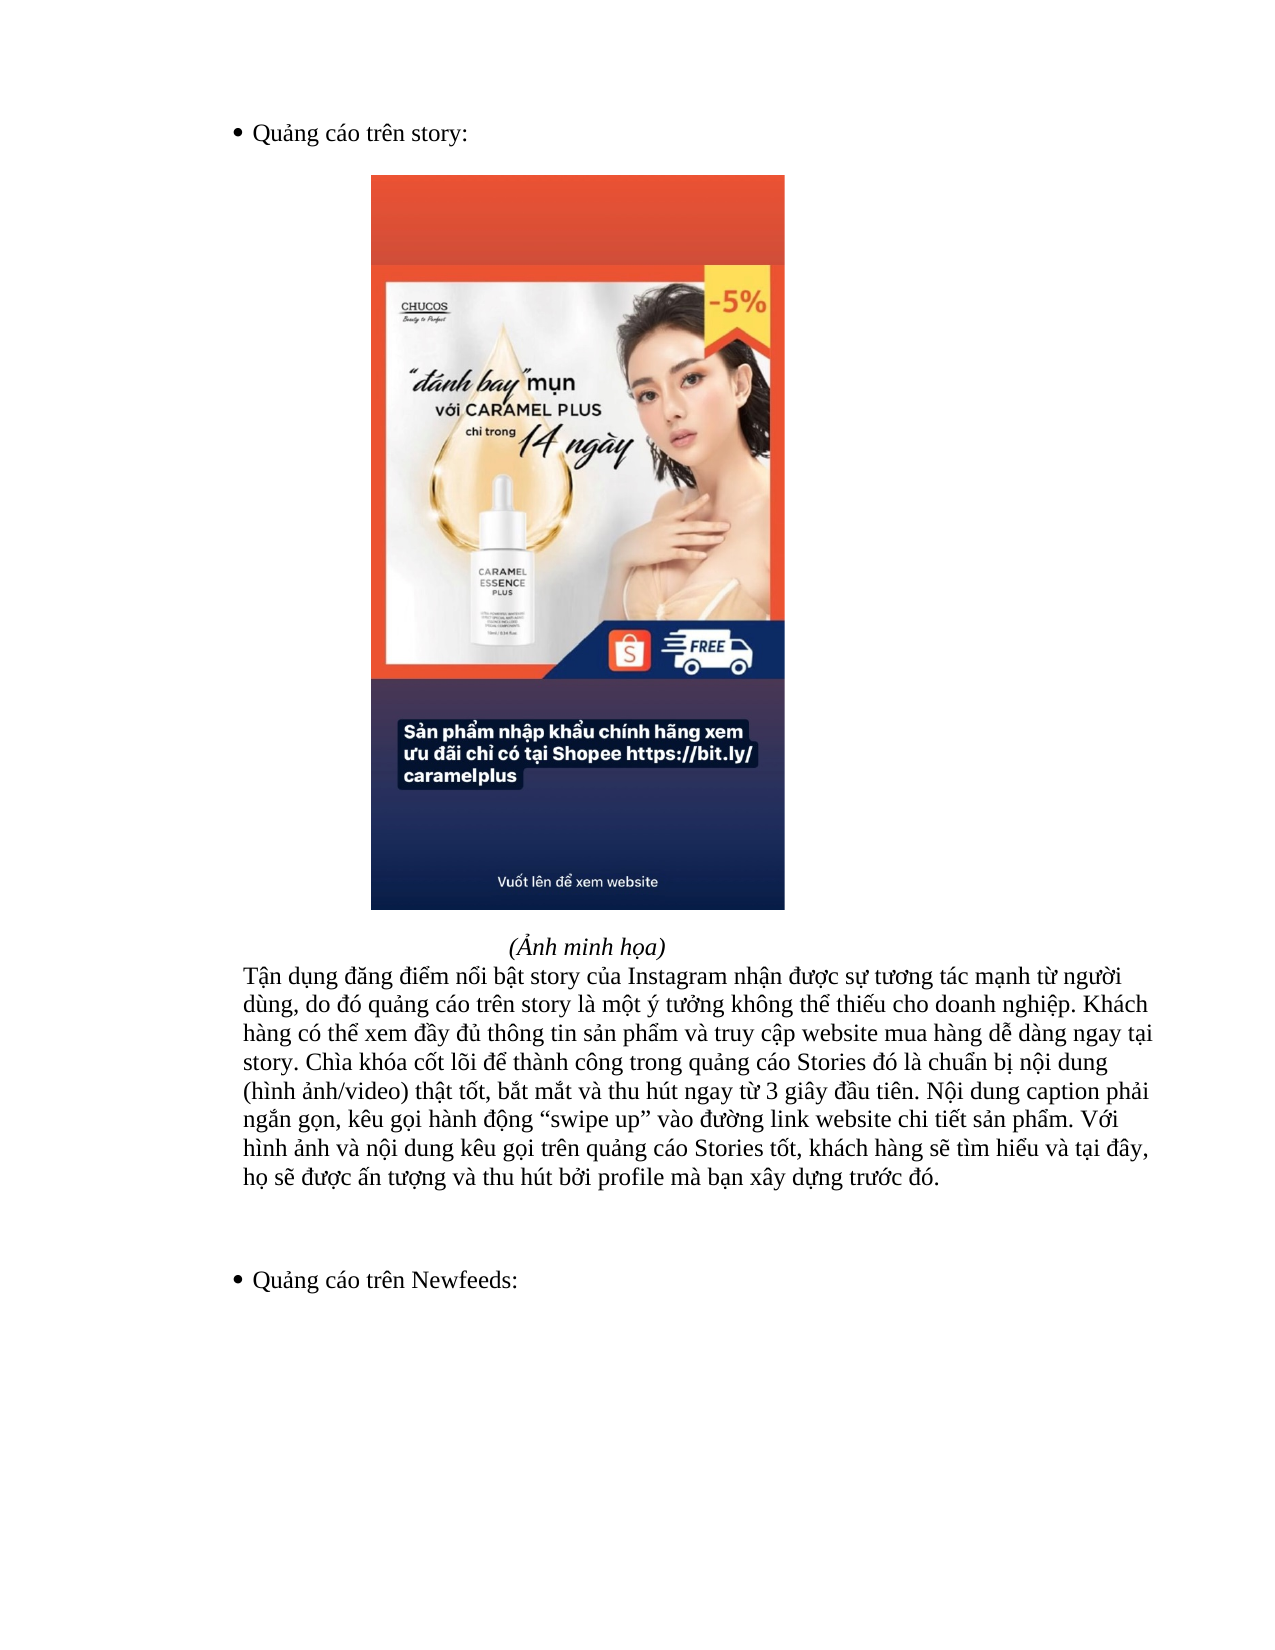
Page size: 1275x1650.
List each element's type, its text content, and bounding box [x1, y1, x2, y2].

picture [371, 175, 785, 910]
list Quảng cáo trên Newfeeds: [233, 1265, 1157, 1294]
text Tận dụng đăng điểm nổi bật story của Instagram nhận được sự tương tác mạnh từ người dùng, do đó quảng cáo trên story là một ý tưởng không thể thiếu cho doanh nghiệp. Khách hàng có thể xem đầy đủ thông tin sản phẩm và truy cập website mua hàng dễ dàng ngay tại story. Chìa khóa cốt lõi để thành công trong quảng cáo Stories đó là chuẩn bị nội dung (hình ảnh/video) thật tốt, bắt mắt và thu hút ngay từ 3 giây đầu tiên. Nội dung caption phải ngắn gọn, kêu gọi hành động “swipe up” vào đường link website chi tiết sản phẩm. Với hình ảnh và nội dung kêu gọi trên quảng cáo Stories tốt, khách hàng sẽ tìm hiểu và tại đây, họ sẽ được ấn tượng và thu hút bởi profile mà bạn xây dựng trước đó. [243, 961, 1157, 1191]
text (Ảnh minh họa) [215, 932, 1157, 961]
